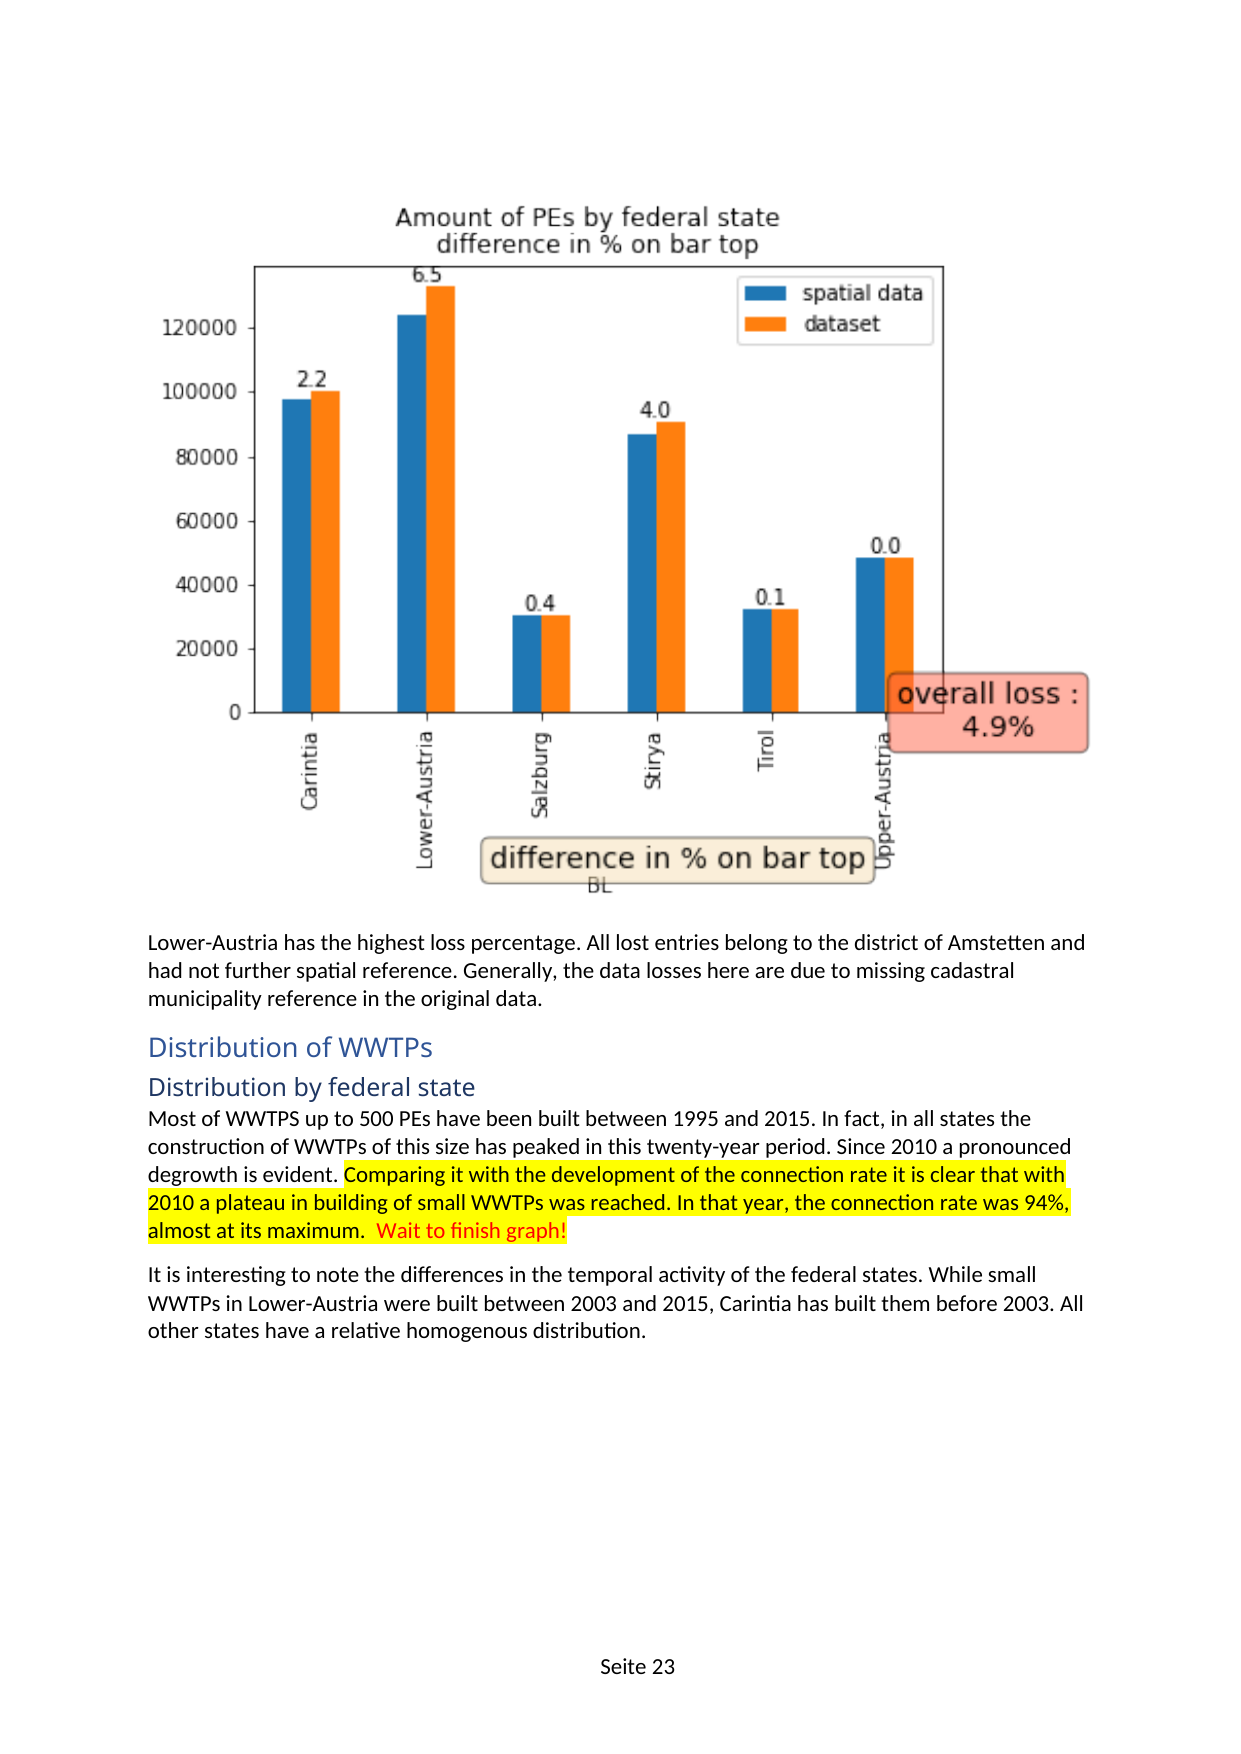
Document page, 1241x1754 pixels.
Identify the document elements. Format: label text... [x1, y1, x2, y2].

subtitle Distribution by federal state [148, 1070, 1093, 1104]
subtitle Distribution of WWTPs [148, 1029, 1093, 1066]
text Lower-Austria has the highest loss percentage. All lost entries belong to the district of Amstetten and had not further spatial reference. Generally, the data losses here are due to missing cadastral municipality reference in the original data. [148, 928, 1093, 1012]
text Most of WWTPS up to 500 PEs have been built between 1995 and 2015. In fact, in all states the construction of WWTPs of this size has peaked in this twenty-year period. Since 2010 a pronounced degrowth is evident. Comparing it with the development of the connection rate it is clear that with 2010 a plateau in building of small WWTPs was reached. In that year, the connection rate was 94%, almost at its maximum. Wait to finish graph! [148, 1104, 1093, 1244]
text It is interesting to note the differences in the temporal activity of the federal states. While small WWTPs in Lower-Austria were built between 2003 and 2015, Carintia has built them before 2003. All other states have a relative homogenous distribution. [148, 1261, 1093, 1345]
picture [147, 192, 1093, 912]
